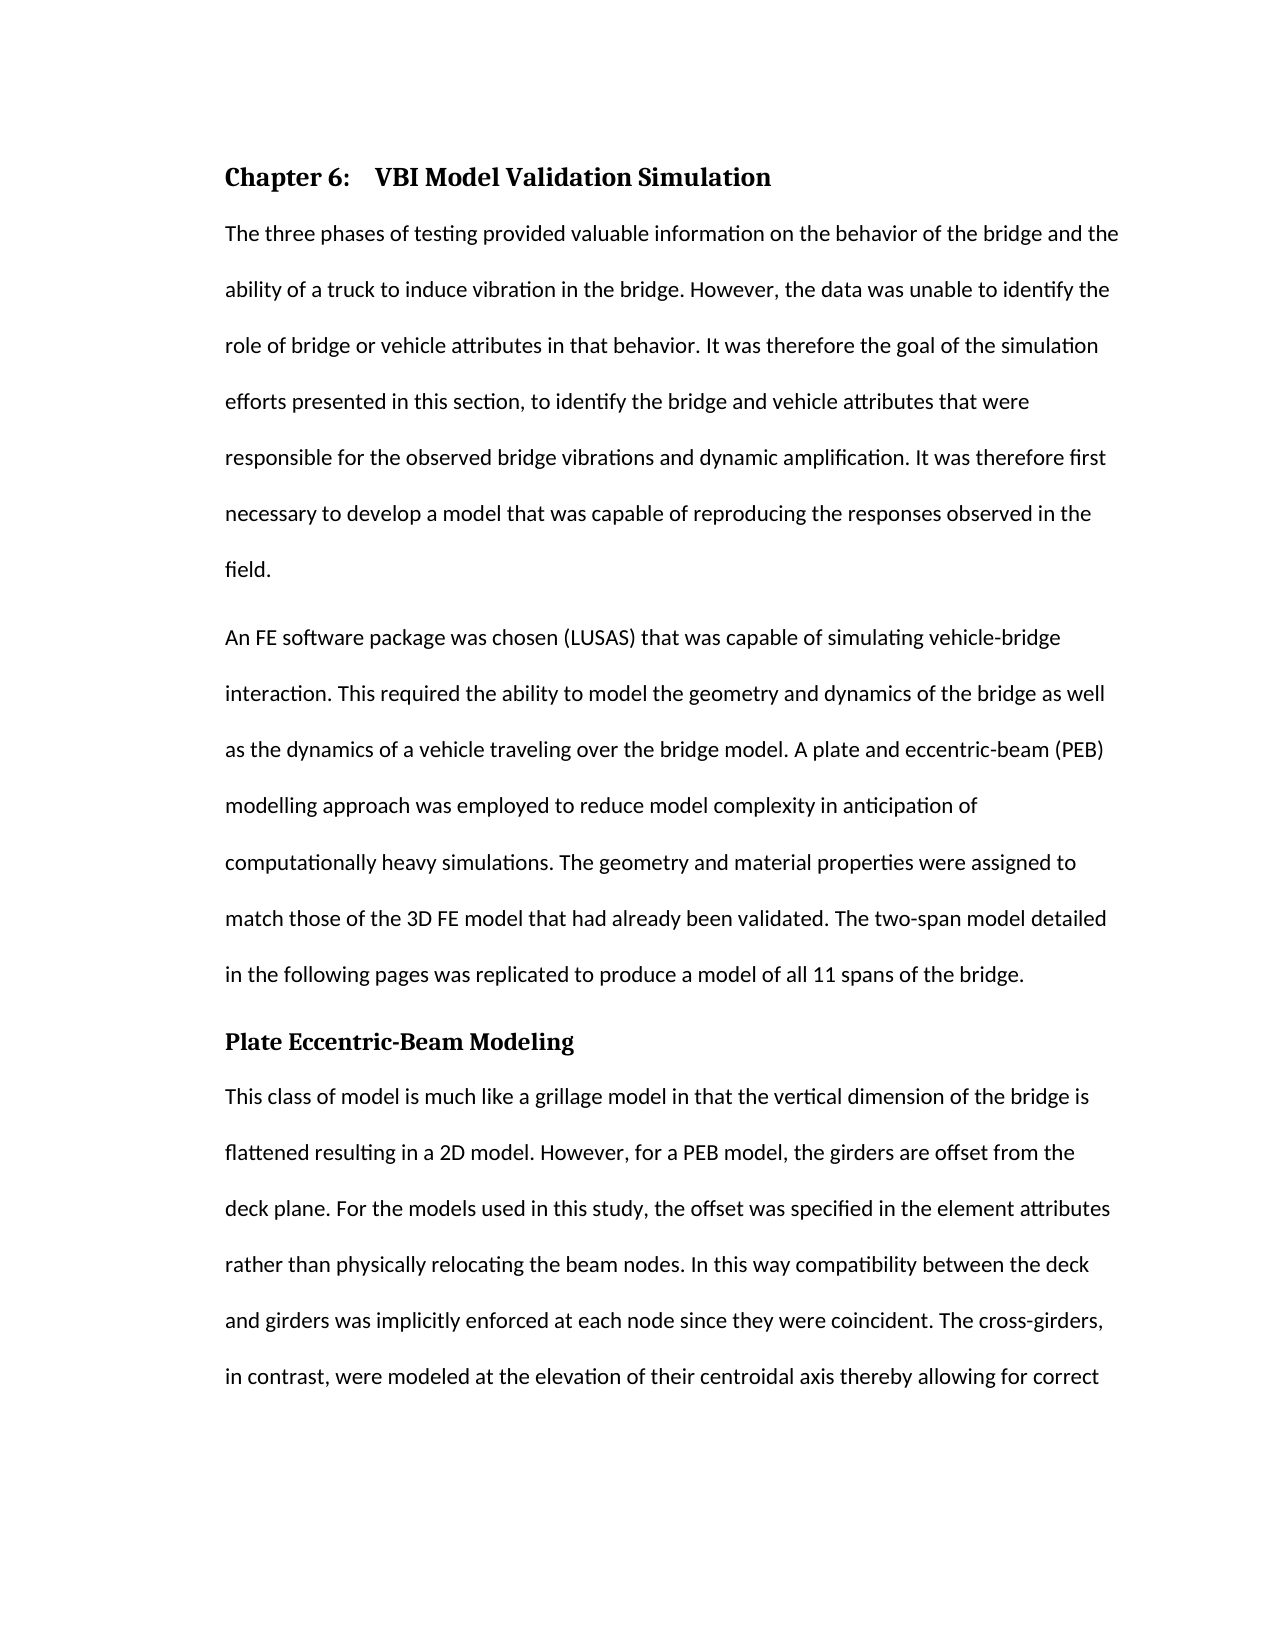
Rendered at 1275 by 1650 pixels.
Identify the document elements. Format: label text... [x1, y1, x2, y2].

text The three phases of testing provided valuable information on the behavior of the bridge and the ability of a truck to induce vibration in the bridge. However, the data was unable to identify the role of bridge or vehicle attributes in that behavior. It was therefore the goal of the simulation efforts presented in this section, to identify the bridge and vehicle attributes that were responsible for the observed bridge vibrations and dynamic amplification. It was therefore first necessary to develop a model that was capable of reproducing the responses observed in the field. [225, 219, 1125, 583]
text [225, 1082, 1125, 1390]
subtitle Plate Eccentric-Beam Modeling [225, 1028, 1125, 1057]
text An FE software package was chosen (LUSAS) that was capable of simulating vehicle-bridge interaction. This required the ability to model the geometry and dynamics of the bridge as well as the dynamics of a vehicle traveling over the bridge model. A plate and eccentric-beam (PEB) modelling approach was employed to reduce model complexity in anticipation of computationally heavy simulations. The geometry and material properties were assigned to match those of the 3D FE model that had already been validated. The two-span model detailed in the following pages was replicated to produce a model of all 11 spans of the bridge. [225, 623, 1125, 988]
subtitle VBI Model Validation Simulation [225, 162, 1125, 194]
